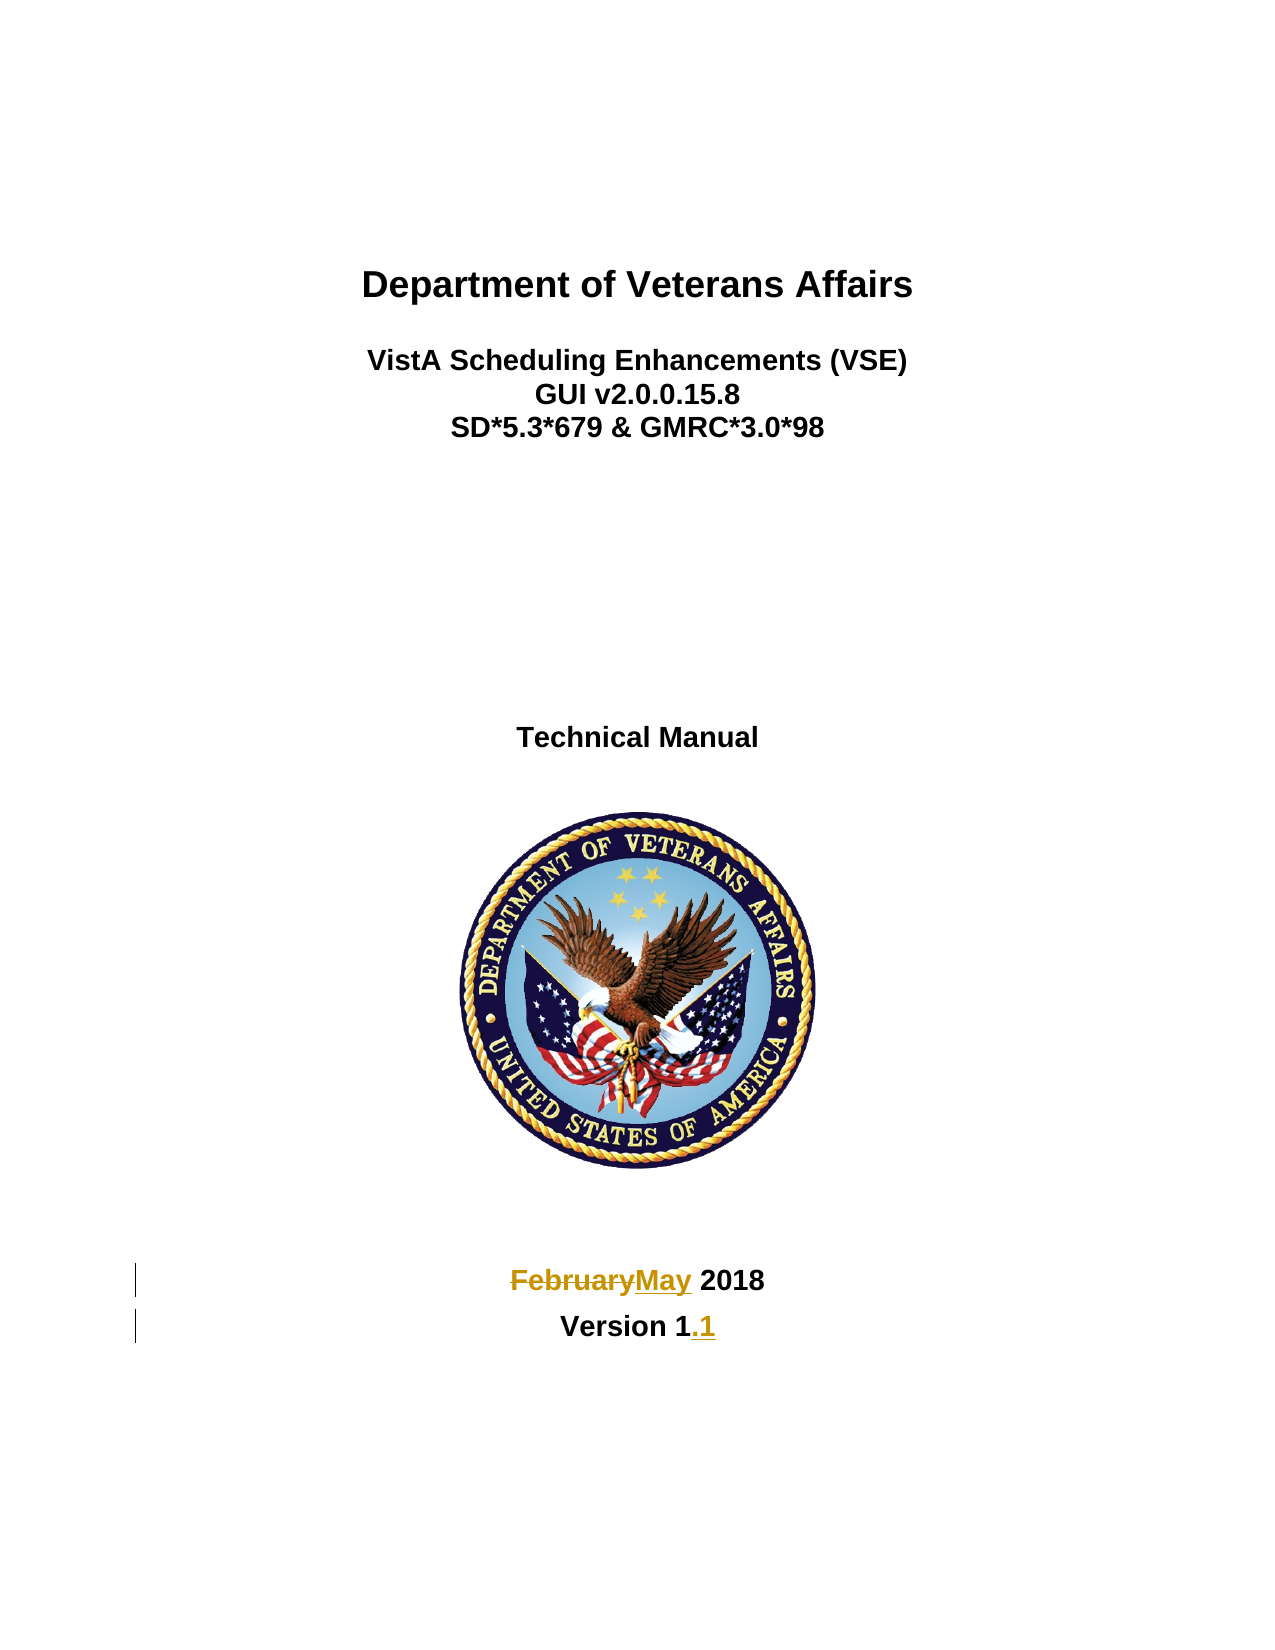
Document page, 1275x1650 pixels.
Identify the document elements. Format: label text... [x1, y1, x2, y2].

title Technical Manual [150, 720, 1125, 753]
title 2018 [150, 1263, 1125, 1297]
title VistA Scheduling Enhancements (VSE) GUI v2.0.0.15.8 SD*5.3*679 & GMRC*3.0*98 [150, 343, 1125, 477]
title Department of Veterans Affairs [150, 262, 1125, 306]
picture [459, 812, 816, 1169]
title Version 1 [150, 1309, 1125, 1343]
